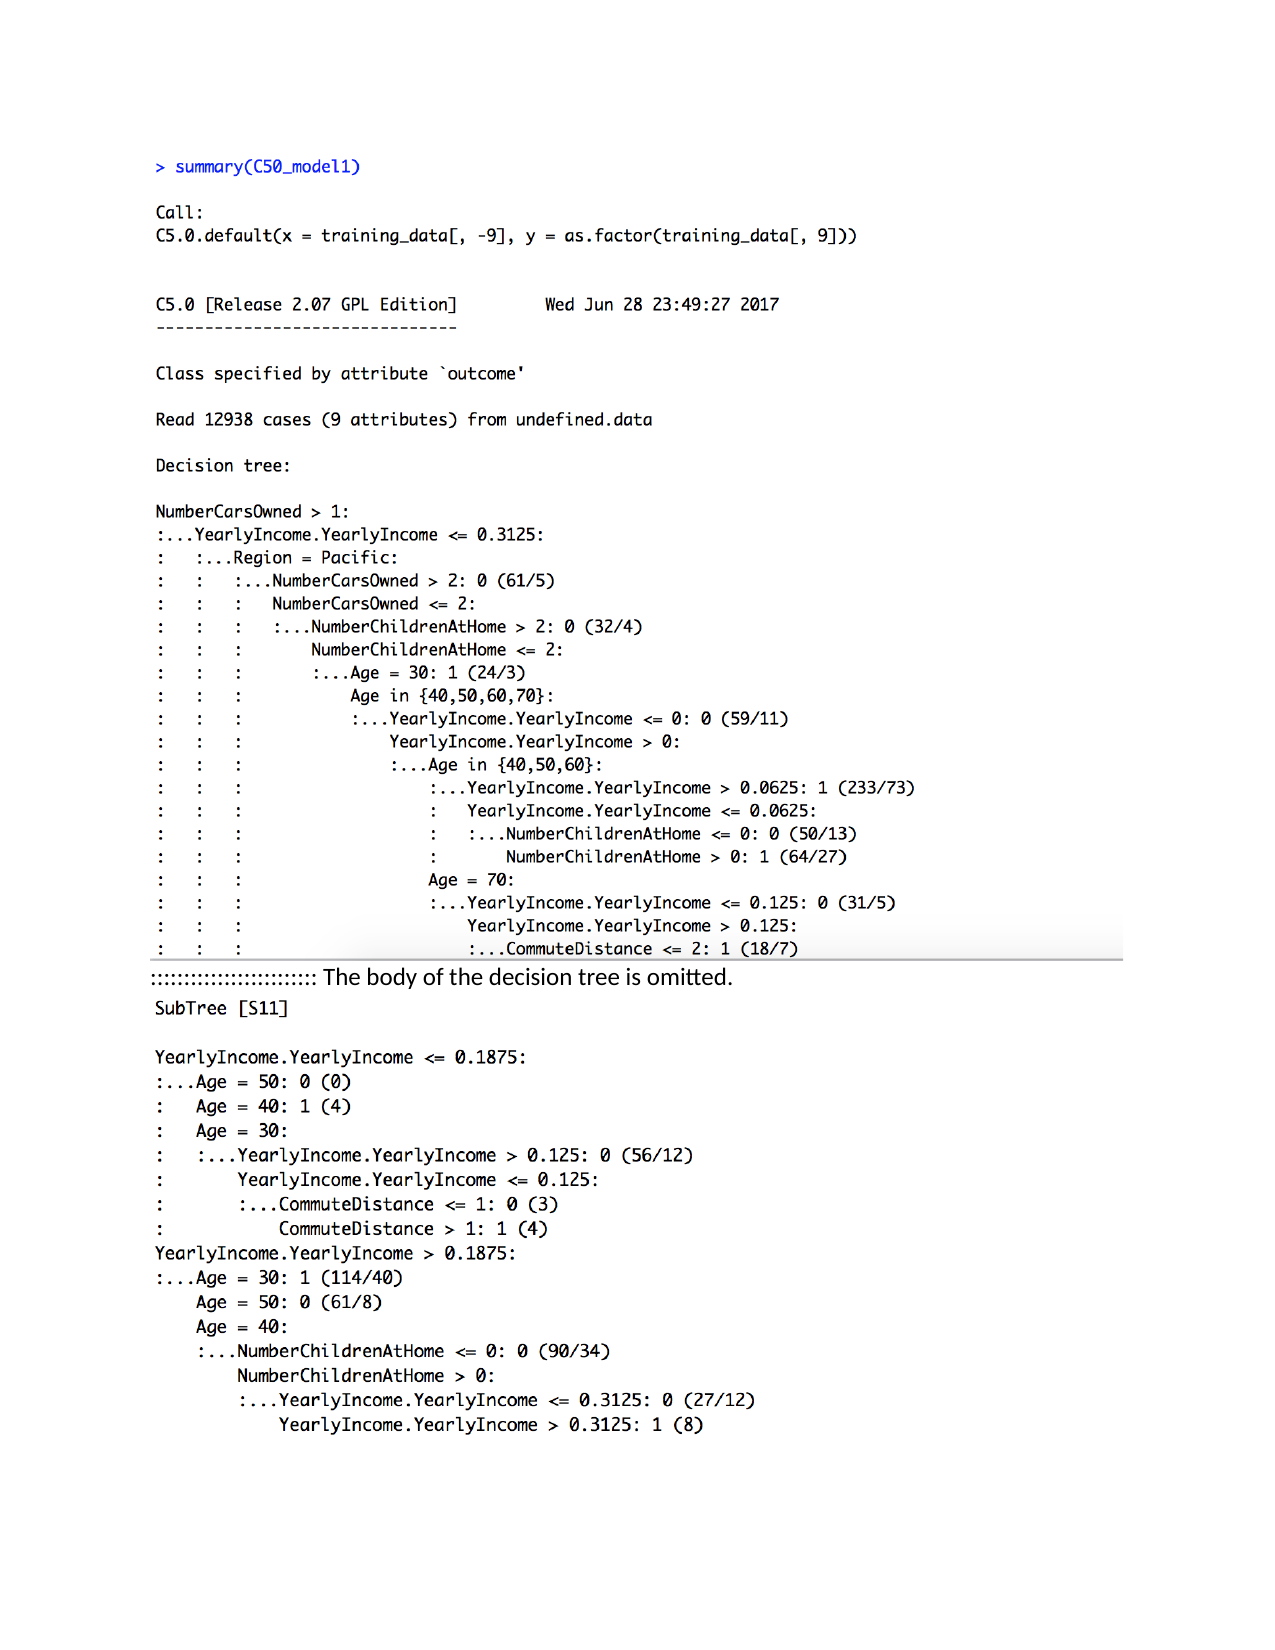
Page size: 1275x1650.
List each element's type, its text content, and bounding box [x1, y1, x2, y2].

text ::::::::::::::::::::::::: The body of the decision tree is omitted. [150, 961, 1125, 992]
picture [150, 150, 1124, 961]
picture [150, 991, 815, 1442]
